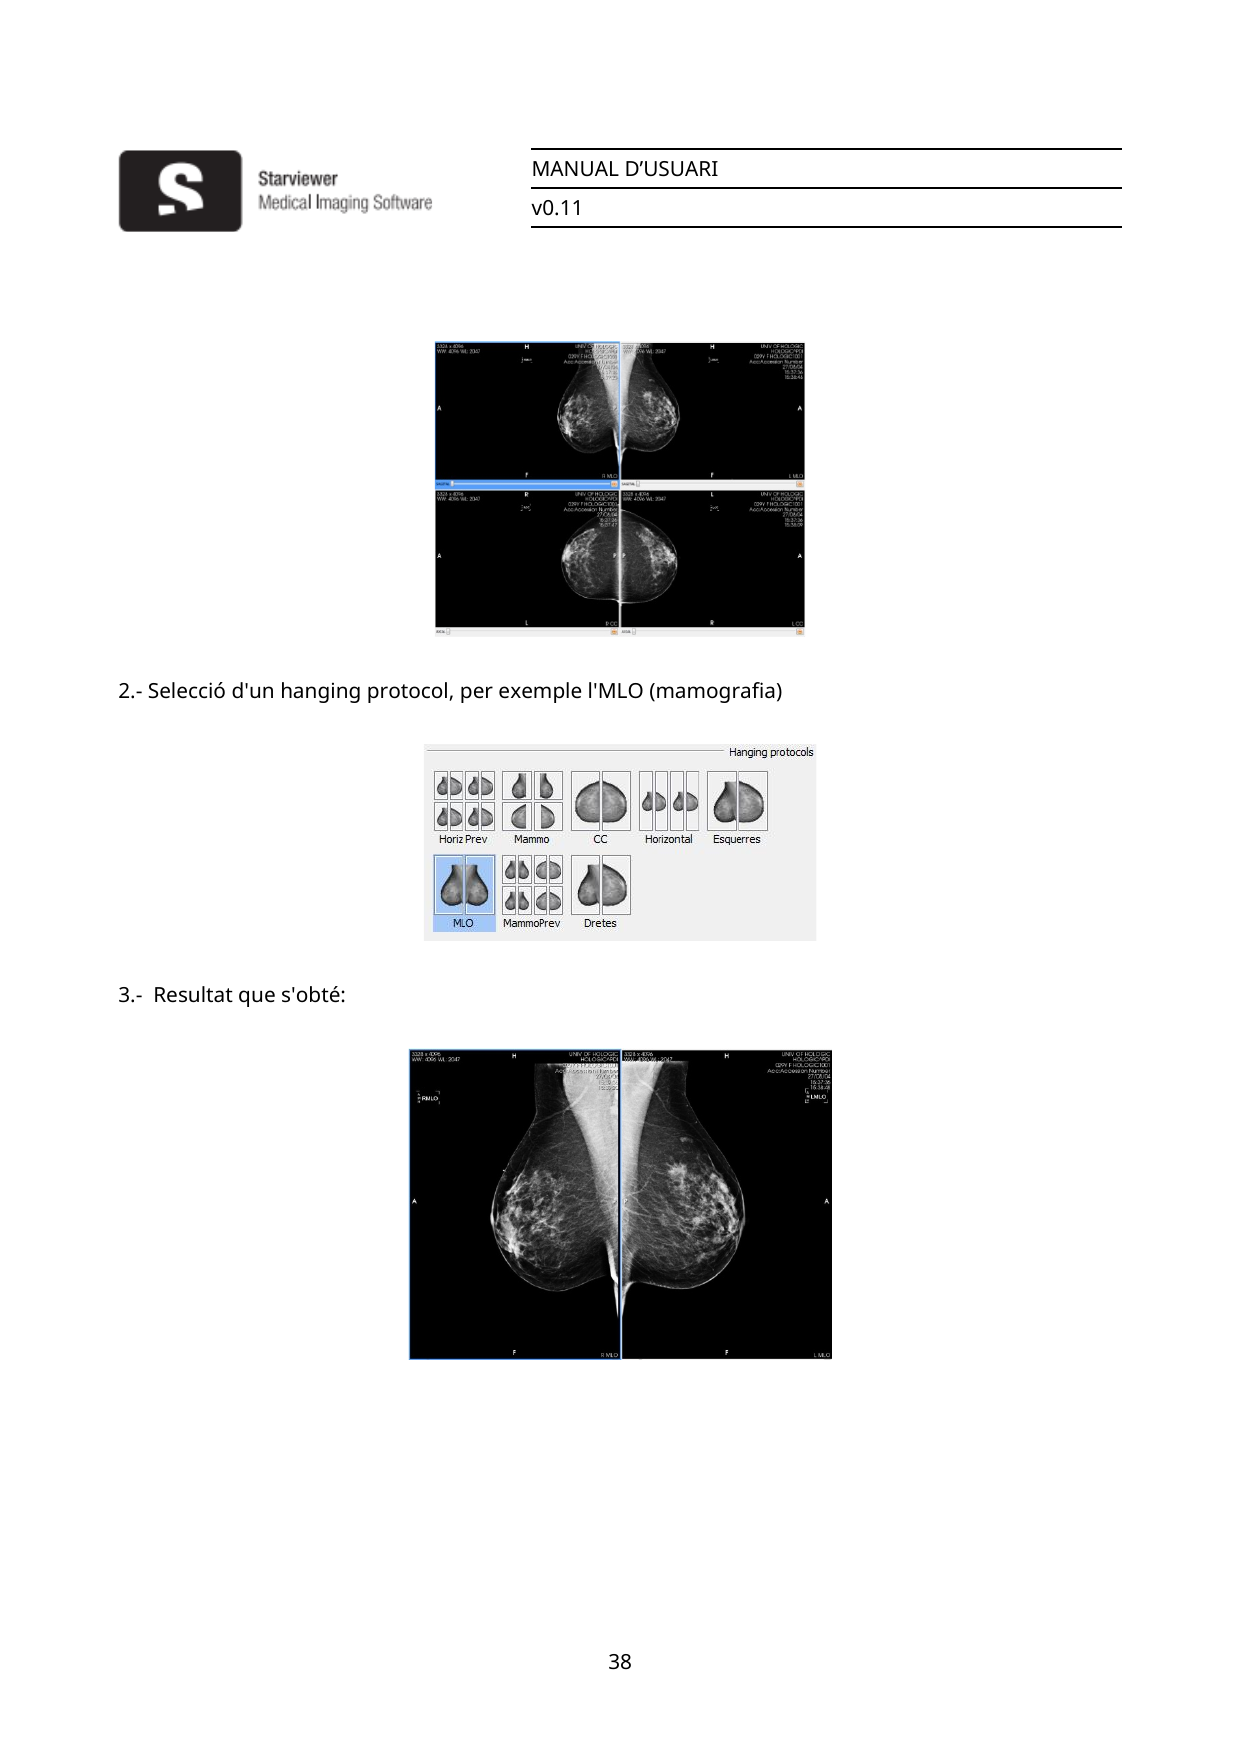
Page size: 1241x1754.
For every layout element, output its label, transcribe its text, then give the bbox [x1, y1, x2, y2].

picture [423, 744, 817, 941]
text 3.- Resultat que s'obté: [118, 981, 1122, 1009]
text 2.- Selecció d'un hanging protocol, per exemple l'MLO (mamografia) [118, 676, 1122, 705]
picture [408, 1048, 832, 1360]
picture [434, 341, 806, 637]
